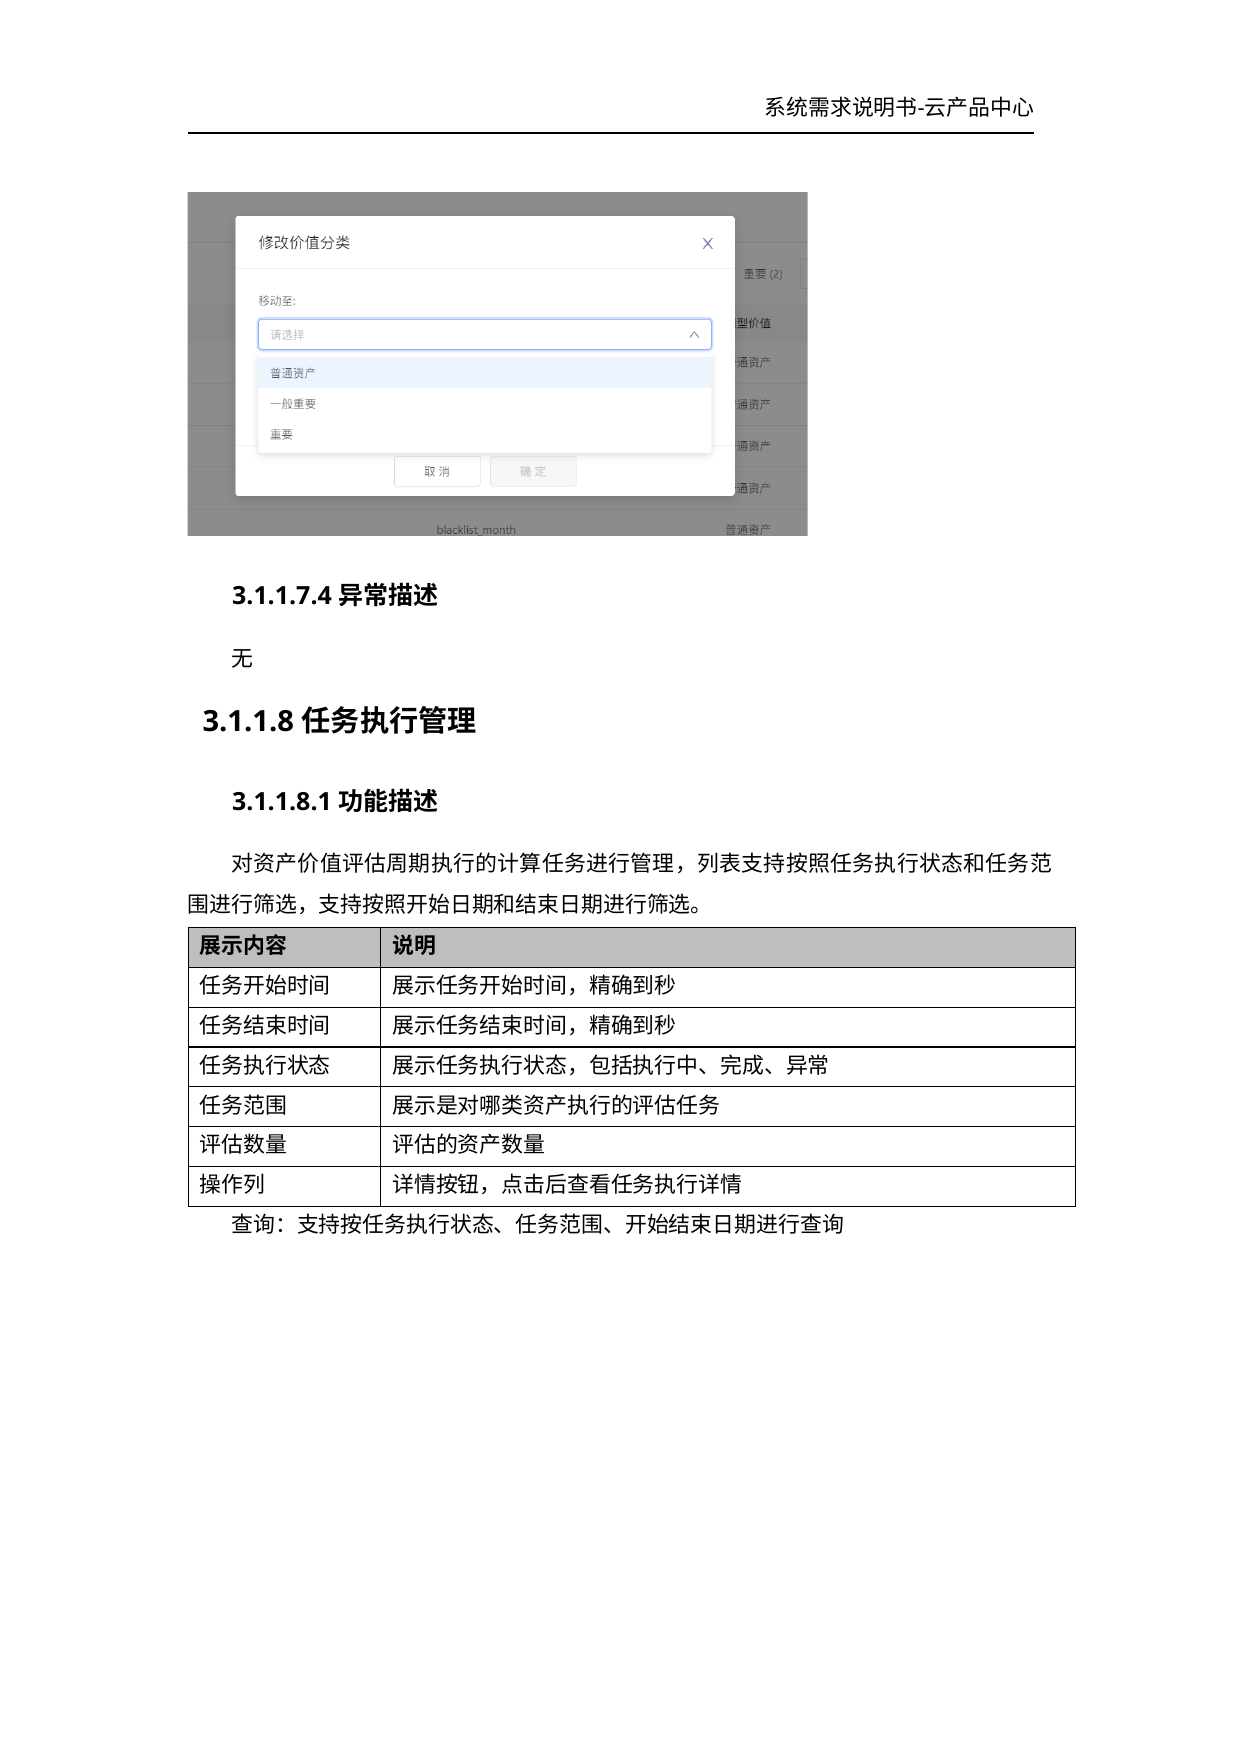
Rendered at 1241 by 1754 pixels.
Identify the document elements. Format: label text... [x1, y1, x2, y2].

table_header 展示内容 [189, 928, 380, 967]
subtitle 功能描述 [232, 767, 1053, 832]
table_cell 详情按钮，点击后查看任务执行详情 [381, 1167, 1075, 1206]
table_cell 展示是对哪类资产执行的评估任务 [381, 1087, 1075, 1126]
table_cell 任务范围 [189, 1087, 380, 1126]
text 查询：支持按任务执行状态、任务范围、开始结束日期进行查询 [187, 1207, 1053, 1239]
table_cell 操作列 [189, 1167, 380, 1206]
table_cell 展示任务执行状态，包括执行中、完成、异常 [381, 1048, 1075, 1086]
table_cell 任务开始时间 [189, 968, 380, 1007]
table_cell 展示任务开始时间，精确到秒 [381, 968, 1075, 1007]
table_cell 任务执行状态 [189, 1048, 380, 1086]
table_cell 评估数量 [189, 1127, 380, 1166]
table_cell 评估的资产数量 [381, 1127, 1075, 1166]
subtitle 异常描述 [232, 561, 1053, 626]
table_cell 展示任务结束时间，精确到秒 [381, 1008, 1075, 1046]
picture [187, 192, 808, 536]
subtitle 任务执行管理 [202, 686, 1053, 751]
table_header 说明 [381, 928, 1075, 967]
table_cell 任务结束时间 [189, 1008, 380, 1046]
text 无 [187, 640, 1053, 673]
text 对资产价值评估周期执行的计算任务进行管理，列表支持按照任务执行状态和任务范围进行筛选，支持按照开始日期和结束日期进行筛选。 [187, 846, 1053, 919]
